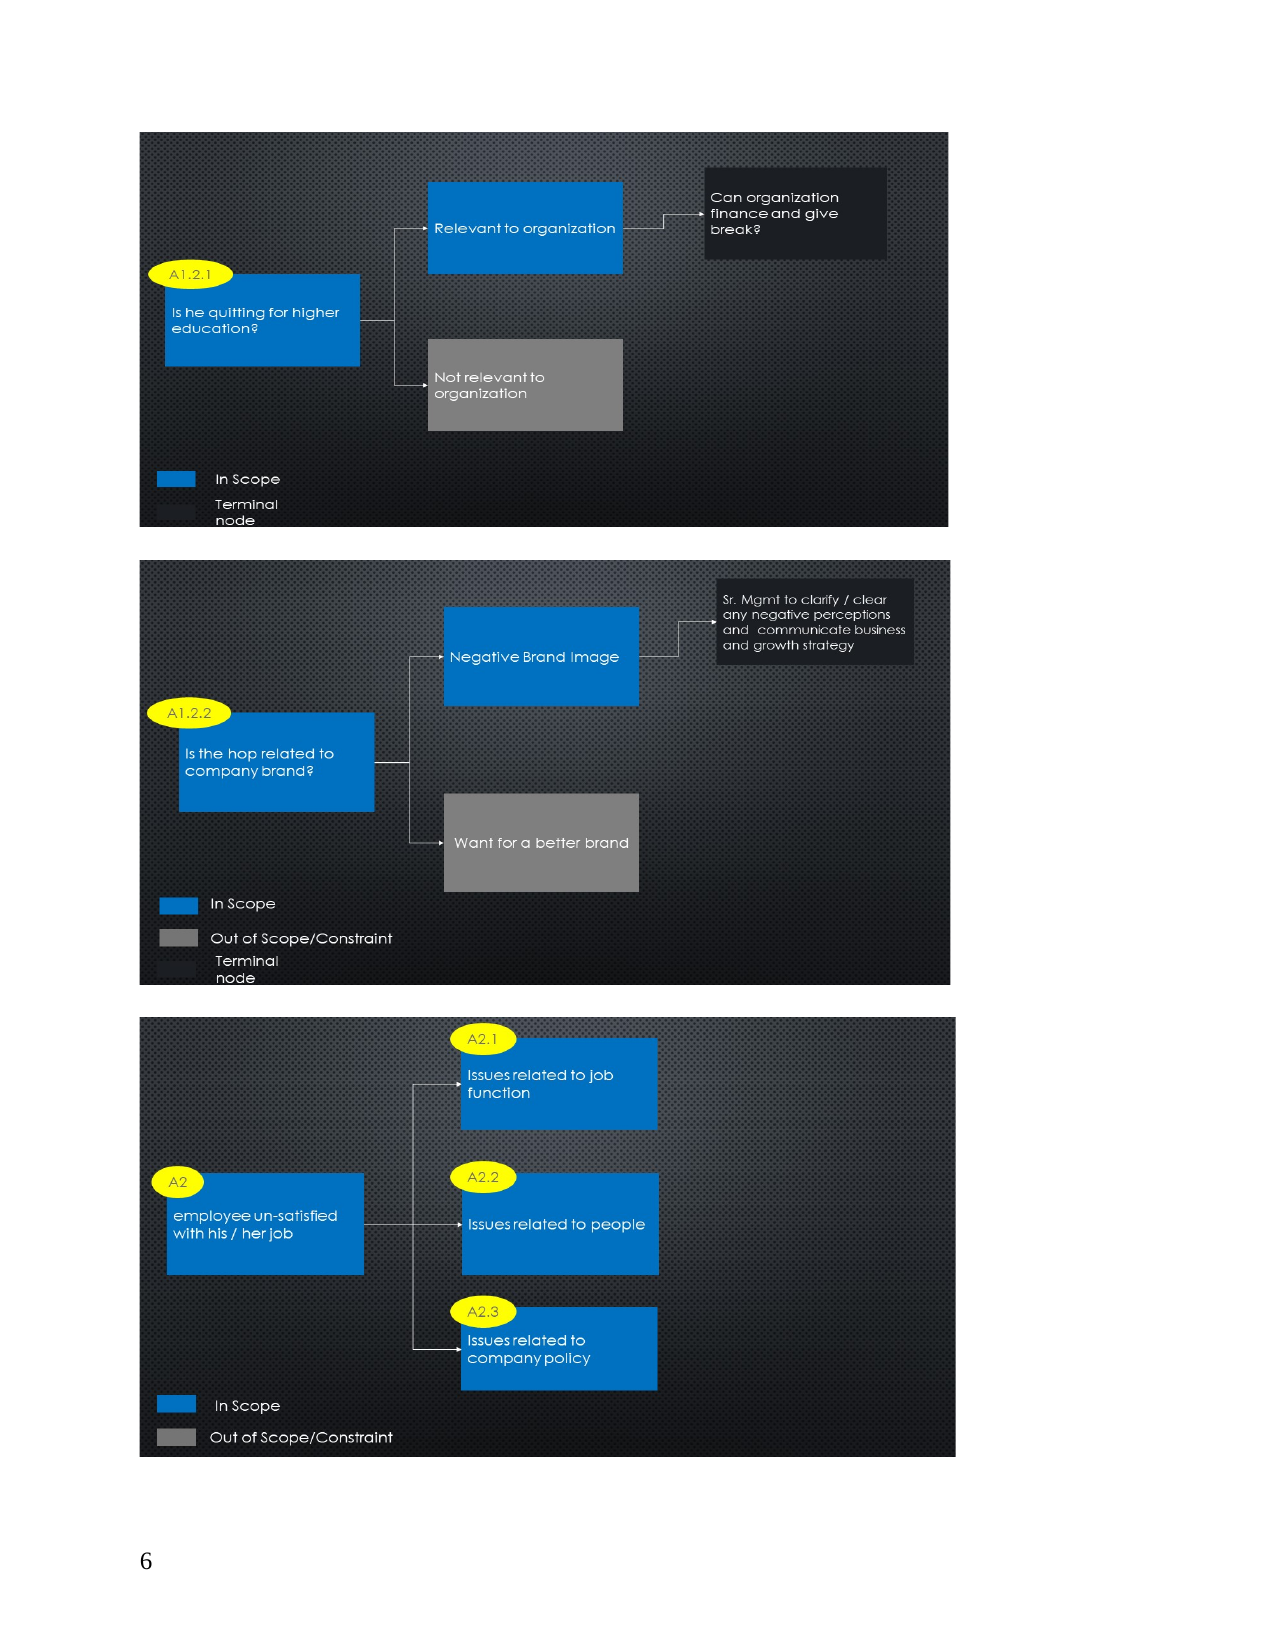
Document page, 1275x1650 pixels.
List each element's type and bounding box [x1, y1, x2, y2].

picture [139, 560, 951, 985]
picture [139, 1017, 956, 1457]
picture [139, 132, 949, 527]
